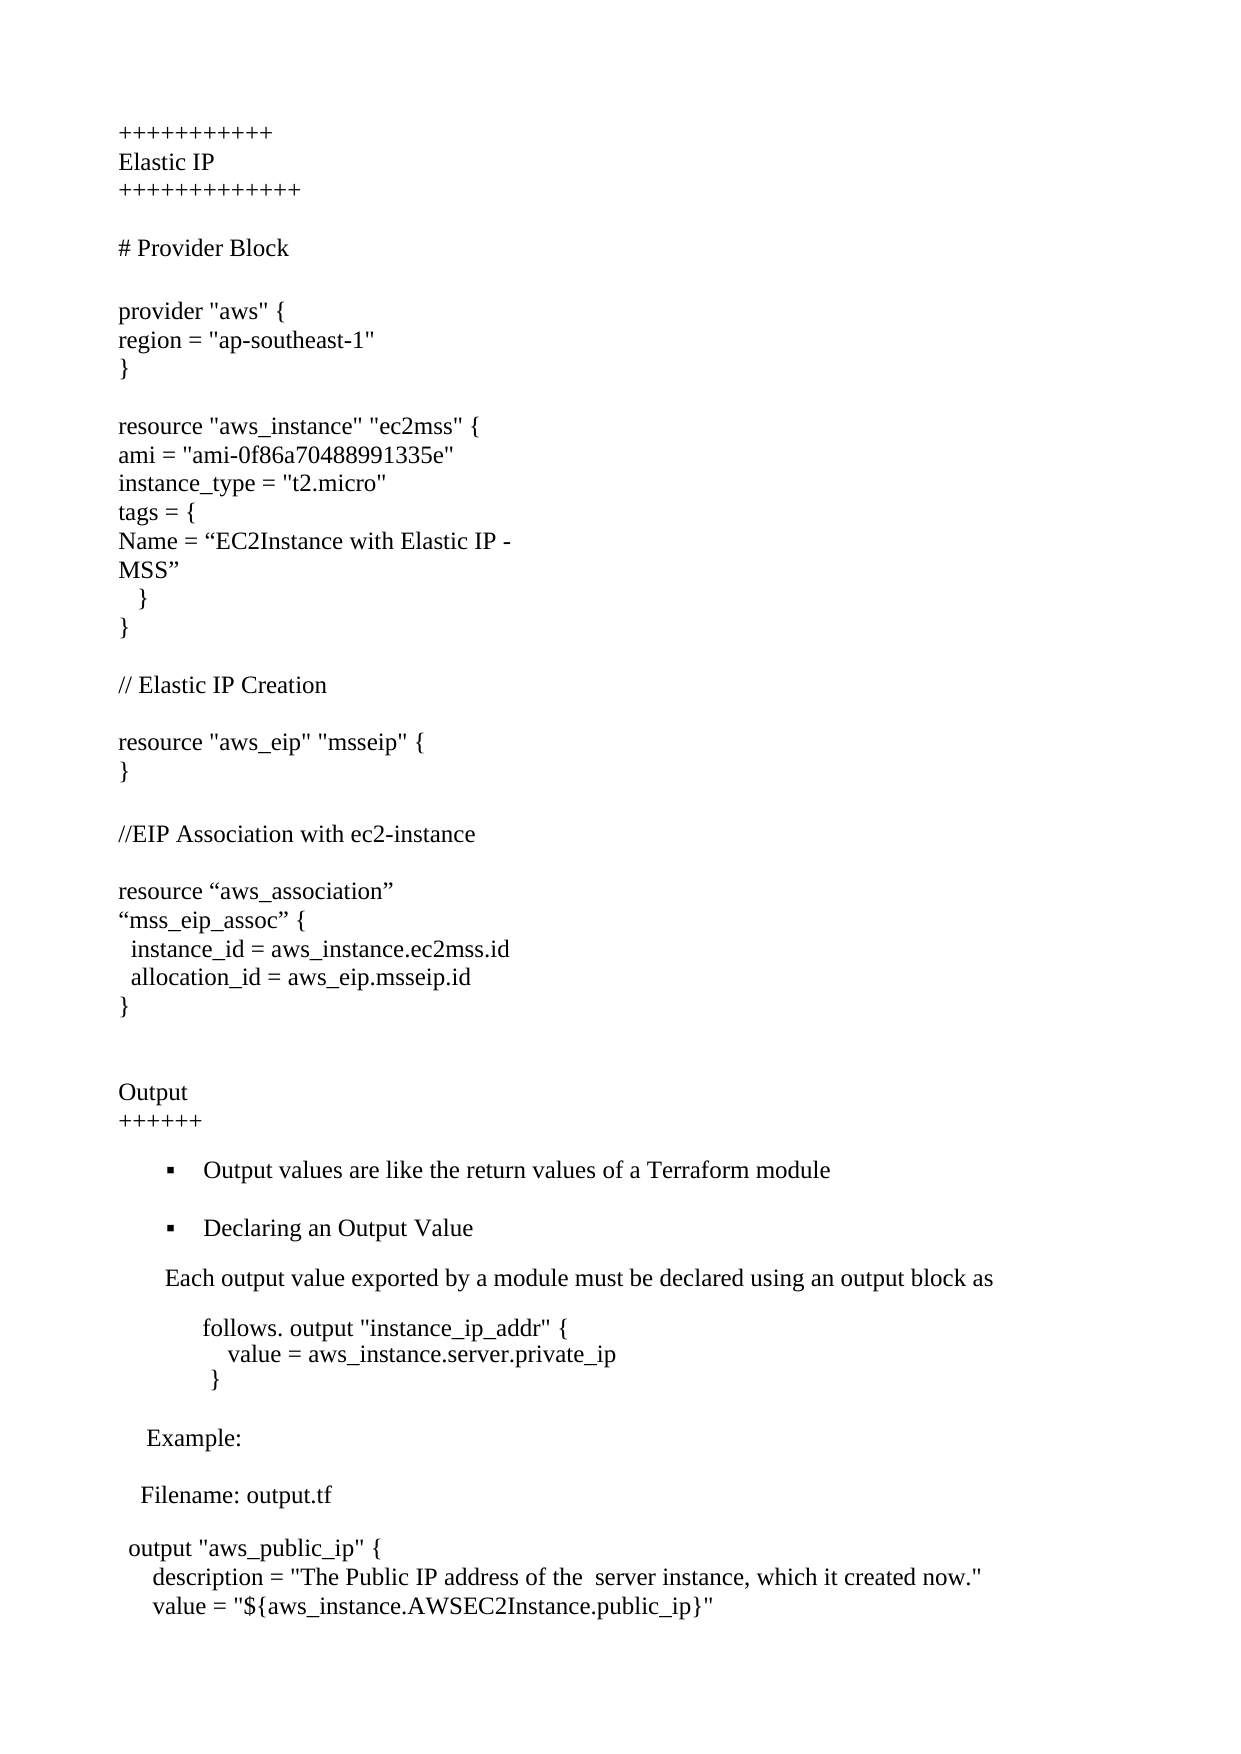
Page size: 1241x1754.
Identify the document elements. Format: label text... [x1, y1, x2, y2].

text provider "aws" { [118, 296, 526, 325]
text // Elastic IP Creation [118, 670, 526, 698]
text +++++++++++++ [118, 176, 526, 204]
list Declaring an Output Value [165, 1213, 1122, 1242]
text ami = "ami-0f86a70488991335e" [118, 440, 526, 468]
text resource "aws_eip" "msseip" { [118, 727, 526, 756]
text } [118, 353, 526, 382]
text description = "The Public IP address of the server instance, which it created now." value = "${aws_instance.AWSEC2Instance.public_ip}" [152, 1562, 1004, 1619]
text } [118, 612, 526, 641]
text } [118, 991, 526, 1020]
text Output [118, 1077, 1122, 1106]
text Elastic IP [118, 147, 1122, 176]
text allocation_id = aws_eip.msseip.id [118, 962, 526, 991]
text instance_type = "t2.micro" [118, 468, 526, 497]
text Example: Filename: output.tf [140, 1423, 350, 1508]
text Each output value exported by a module must be declared using an output block as follows. output "instance_ip_addr" { [164, 1242, 1065, 1342]
text //EIP Association with ec2-instance [118, 819, 526, 847]
text +++++++++++ [118, 118, 1122, 147]
text } [209, 1368, 1122, 1393]
text value = aws_instance.server.private_ip [227, 1343, 1122, 1368]
list Output values are like the return values of a Terraform module [165, 1155, 1122, 1184]
text region = "ap-southeast-1" [118, 325, 526, 353]
text output "aws_public_ip" { [128, 1537, 1122, 1562]
text # Provider Block [118, 233, 526, 262]
text } [118, 583, 526, 612]
text ++++++ [118, 1106, 1122, 1135]
text instance_id = aws_instance.ec2mss.id [118, 934, 526, 962]
text resource “aws_association” “mss_eip_assoc” { [118, 876, 526, 934]
text } [118, 756, 526, 785]
text Name = “EC2Instance with Elastic IP - MSS” [118, 526, 526, 583]
text resource "aws_instance" "ec2mss" { [118, 411, 526, 440]
text tags = { [118, 497, 526, 526]
